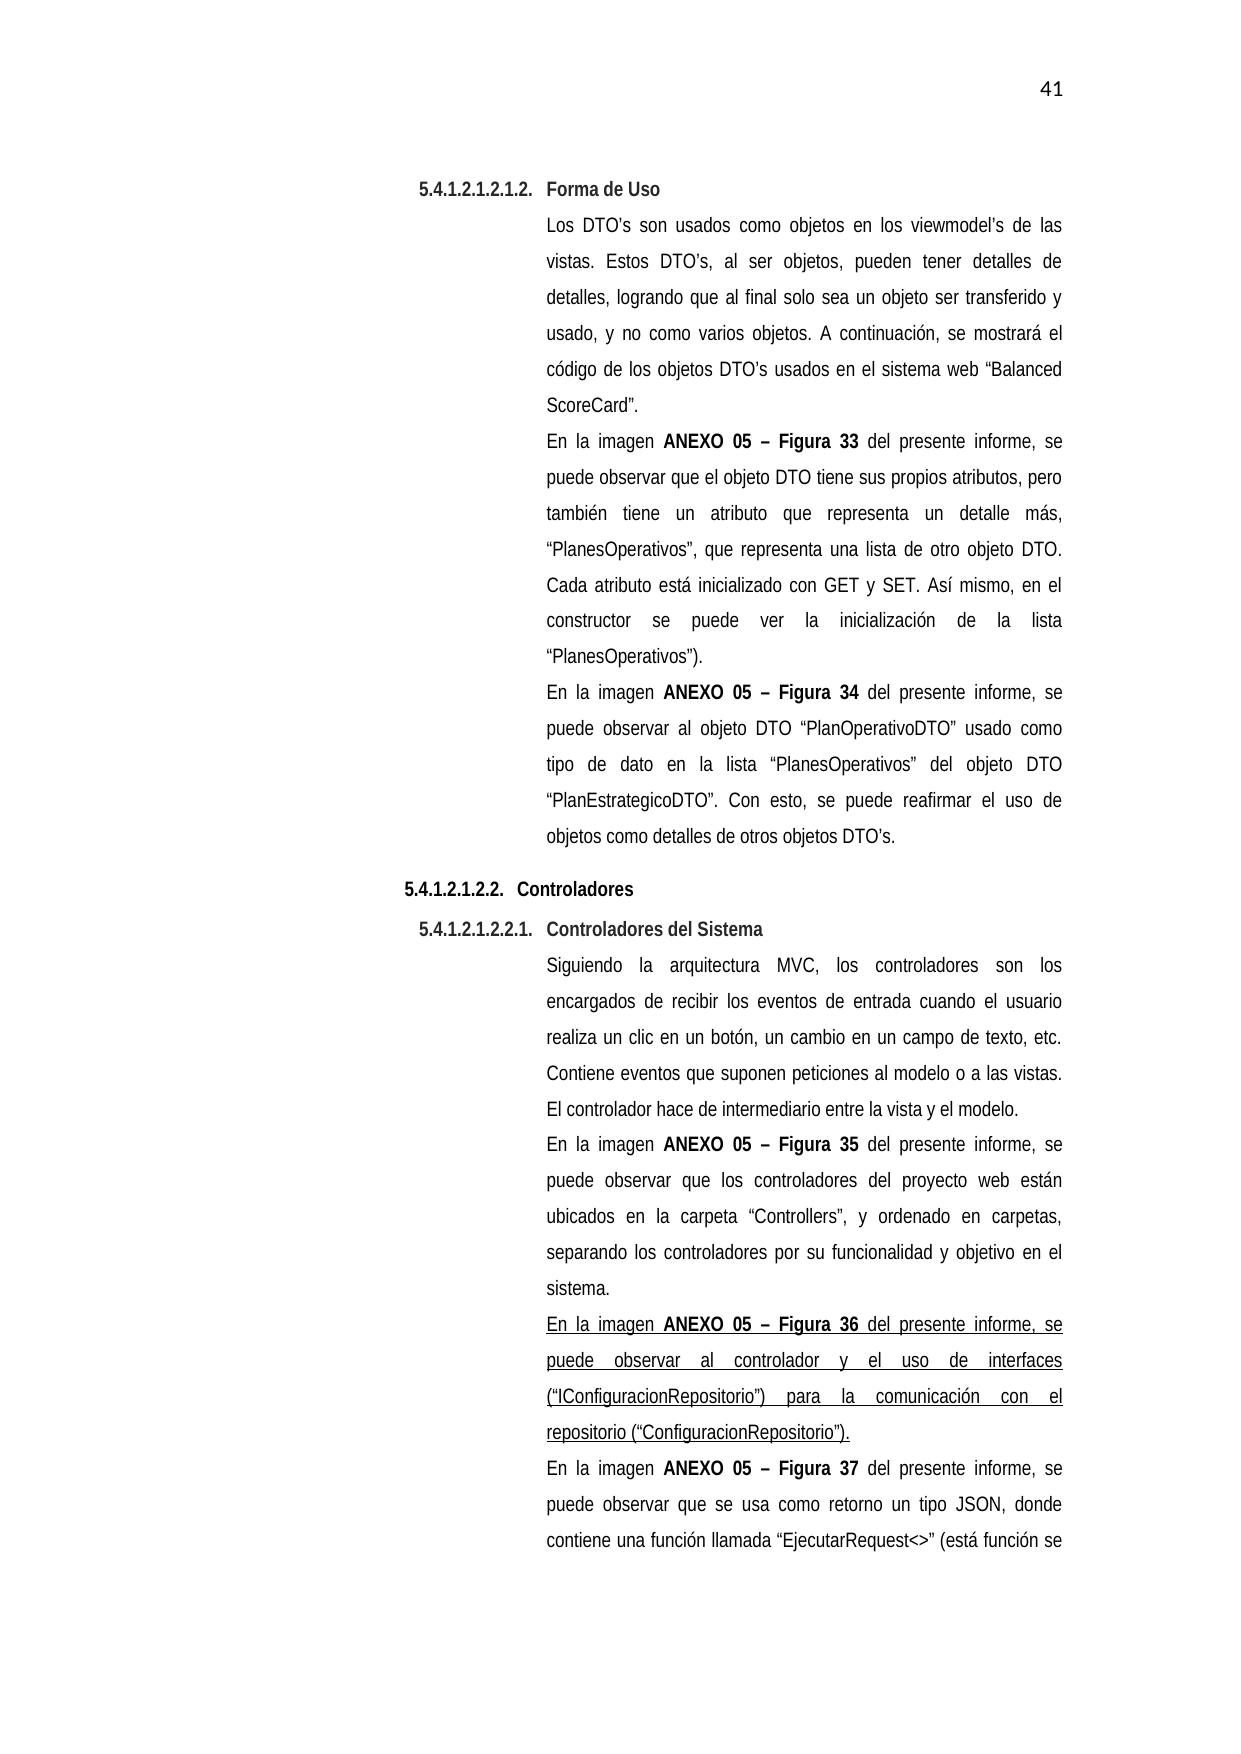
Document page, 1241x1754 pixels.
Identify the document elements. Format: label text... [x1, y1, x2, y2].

list En la imagen ANEXO 05 – Figura 35 del presente informe, se puede observar que los controladores del proyecto web están ubicados en la carpeta “Controllers”, y ordenado en carpetas, separando los controladores por su funcionalidad y objetivo en el sistema. [546, 1132, 1063, 1300]
list En la imagen ANEXO 05 – Figura 36 del presente informe, se puede observar al controlador y el uso de interfaces (“IConfiguracionRepositorio”) para la comunicación con el repositorio (“ConfiguracionRepositorio”). [546, 1334, 1063, 1369]
list Forma de Uso [419, 177, 1063, 201]
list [546, 1456, 1063, 1552]
list Controladores [404, 877, 1063, 901]
list Siguiendo la arquitectura MVC, los controladores son los encargados de recibir los eventos de entrada cuando el usuario realiza un clic en un botón, un cambio en un campo de texto, etc. Contiene eventos que suponen peticiones al modelo o a las vistas. El controlador hace de intermediario entre la vista y el modelo. [546, 953, 1063, 1120]
list Controladores del Sistema [419, 917, 1063, 941]
list En la imagen ANEXO 05 – Figura 34 del presente informe, se puede observar al objeto DTO “PlanOperativoDTO” usado como tipo de dato en la lista “PlanesOperativos” del objeto DTO “PlanEstrategicoDTO”. Con esto, se puede reafirmar el uso de objetos como detalles de otros objetos DTO’s. [546, 680, 1063, 848]
list En la imagen ANEXO 05 – Figura 36 del presente informe, se puede observar al controlador y el uso de interfaces (“IConfiguracionRepositorio”) para la comunicación con el repositorio (“ConfiguracionRepositorio”). [546, 1370, 1063, 1405]
list En la imagen ANEXO 05 – Figura 33 del presente informe, se puede observar que el objeto DTO tiene sus propios atributos, pero también tiene un atributo que representa un detalle más, “PlanesOperativos”, que representa una lista de otro objeto DTO. Cada atributo está inicializado con GET y SET. Así mismo, en el constructor se puede ver la inicialización de la lista “PlanesOperativos”). [546, 429, 1063, 668]
list En la imagen ANEXO 05 – Figura 36 del presente informe, se puede observar al controlador y el uso de interfaces (“IConfiguracionRepositorio”) para la comunicación con el repositorio (“ConfiguracionRepositorio”). [546, 1406, 1063, 1444]
list Los DTO’s son usados como objetos en los viewmodel’s de las vistas. Estos DTO’s, al ser objetos, pueden tener detalles de detalles, logrando que al final solo sea un objeto ser transferido y usado, y no como varios objetos. A continuación, se mostrará el código de los objetos DTO’s usados en el sistema web “Balanced ScoreCard”. [546, 213, 1063, 417]
